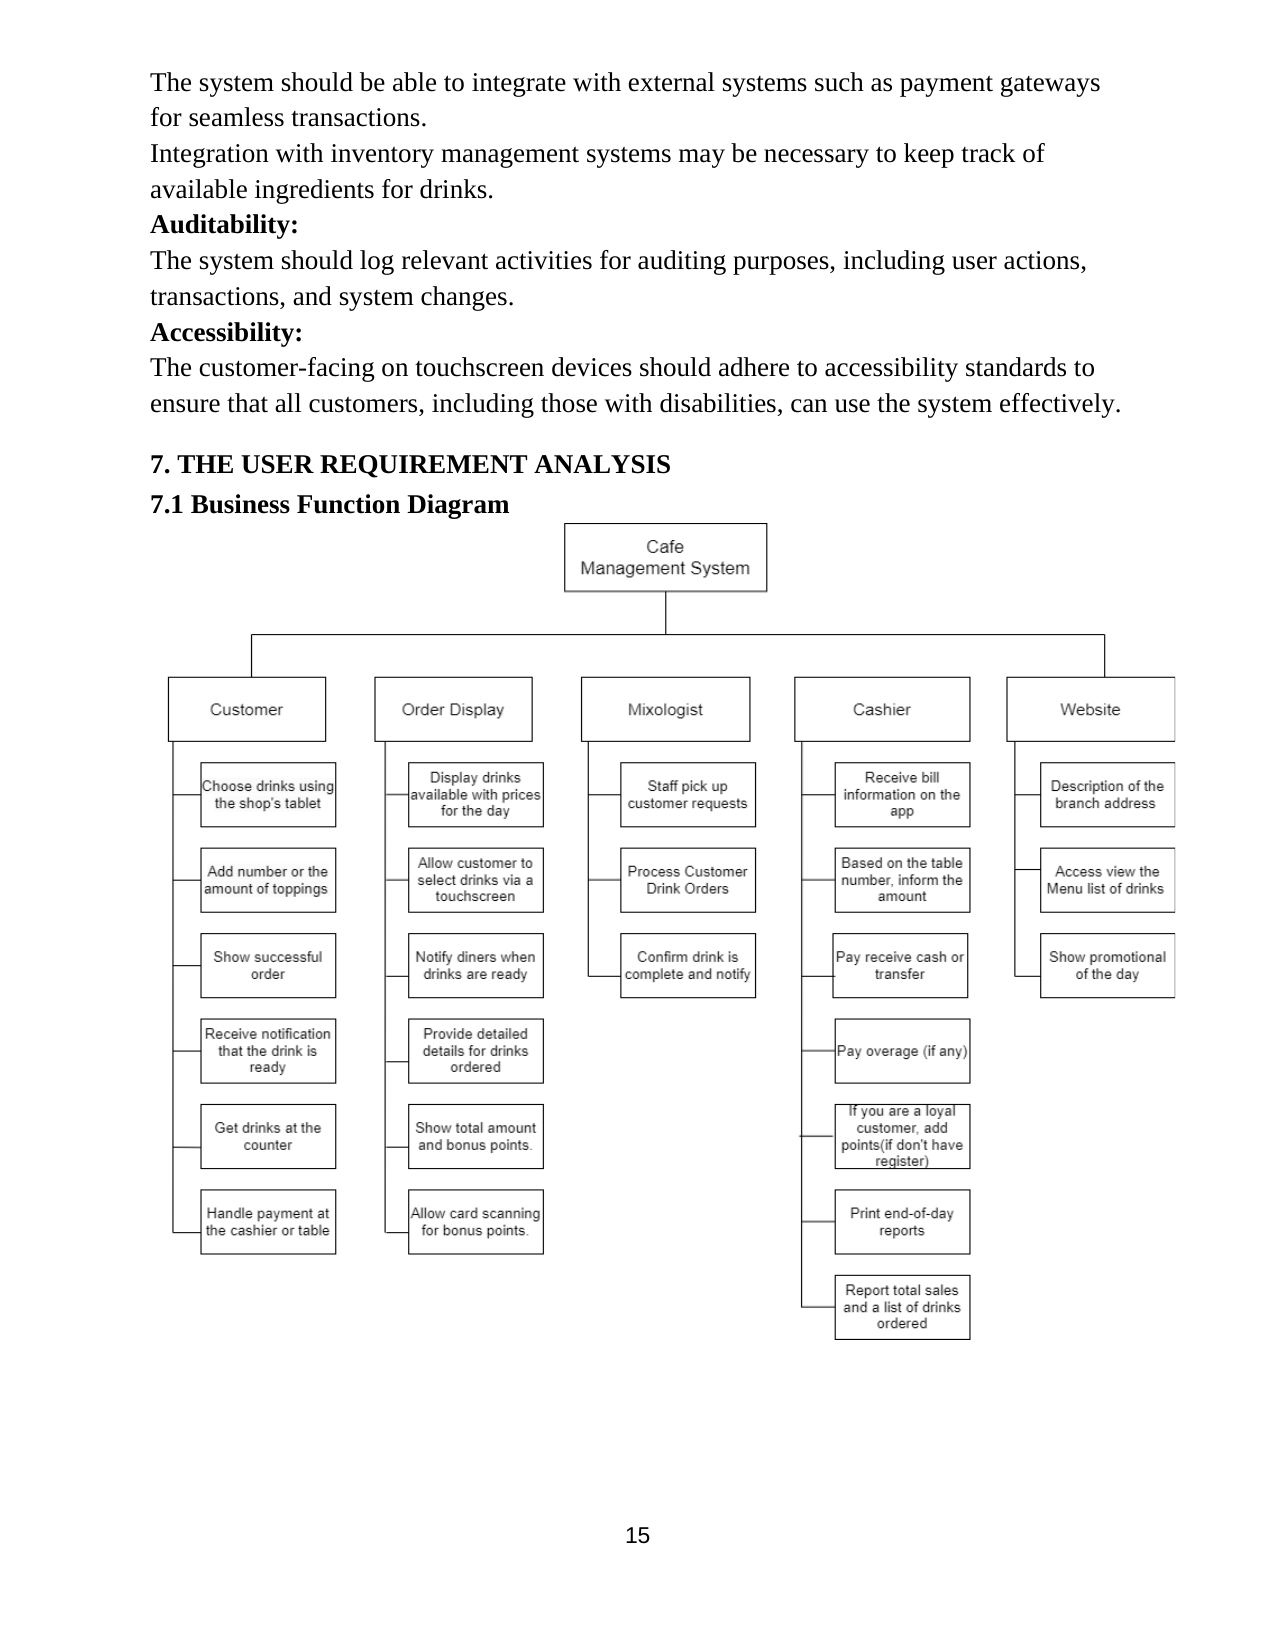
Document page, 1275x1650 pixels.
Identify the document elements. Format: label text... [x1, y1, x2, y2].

text Auditability: [150, 208, 1125, 240]
text The system should log relevant activities for auditing purposes, including user actions, transactions, and system changes. [150, 244, 1125, 311]
text The customer-facing on touchscreen devices should adhere to accessibility standards to ensure that all customers, including those with disabilities, can use the system effectively. [150, 351, 1125, 418]
text Integration with inventory management systems may be necessary to keep track of available ingredients for drinks. [150, 137, 1125, 204]
subtitle 7.1 Business Function Diagram [150, 488, 1125, 519]
picture [150, 523, 1175, 1340]
text The system should be able to integrate with external systems such as payment gateways for seamless transactions. [150, 66, 1125, 132]
subtitle 7. THE USER REQUIREMENT ANALYSIS [150, 448, 1125, 479]
text Accessibility: [150, 316, 1125, 347]
